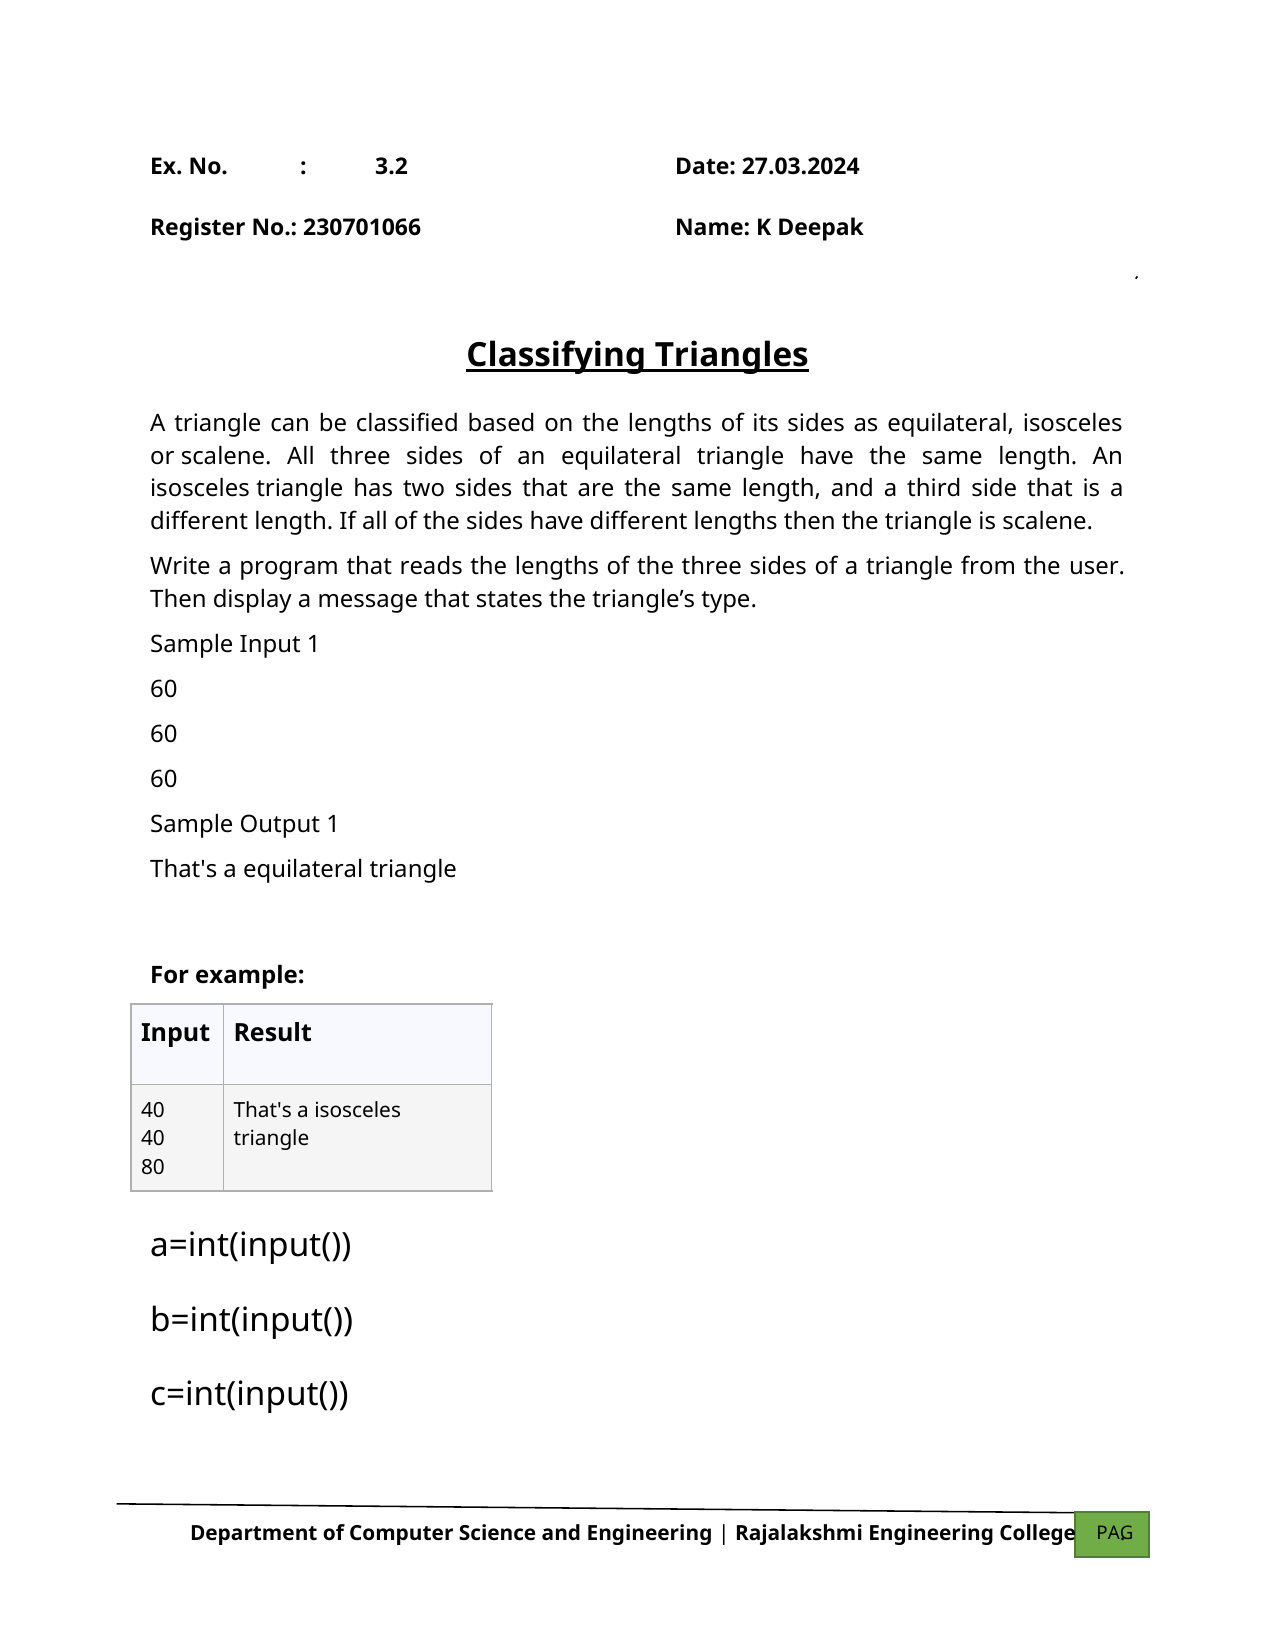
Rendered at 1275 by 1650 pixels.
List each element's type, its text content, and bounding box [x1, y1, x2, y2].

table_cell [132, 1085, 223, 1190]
text a=int(input()) [150, 1221, 1125, 1266]
text Sample Input 1 [150, 626, 1125, 659]
text That's a equilateral triangle [150, 852, 1125, 884]
text Sample Output 1 [150, 807, 1125, 839]
text c=int(input()) [150, 1370, 1125, 1416]
text b=int(input()) [150, 1296, 1125, 1341]
text A triangle can be classified based on the lengths of its sides as equilateral, isosceles or scalene. All three sides of an equilateral triangle have the same length. An isosceles triangle has two sides that are the same length, and a third side that is a different length. If all of the sides have different lengths then the triangle is scalene. [150, 406, 1125, 536]
text For example: [150, 958, 1125, 990]
text Ex. No. : 3.2 Date: 27.03.2024 [150, 150, 1125, 181]
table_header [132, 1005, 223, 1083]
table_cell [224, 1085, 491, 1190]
text Write a program that reads the lengths of the three sides of a triangle from the user. Then display a message that states the triangle’s type. [150, 549, 1125, 614]
text 60 [150, 672, 1125, 704]
text 60 [150, 717, 1125, 749]
text Register No.: 230701066 Name: K Deepak [150, 210, 1125, 242]
text 60 [150, 762, 1125, 794]
text Classifying Triangles [150, 331, 1125, 377]
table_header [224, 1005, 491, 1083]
